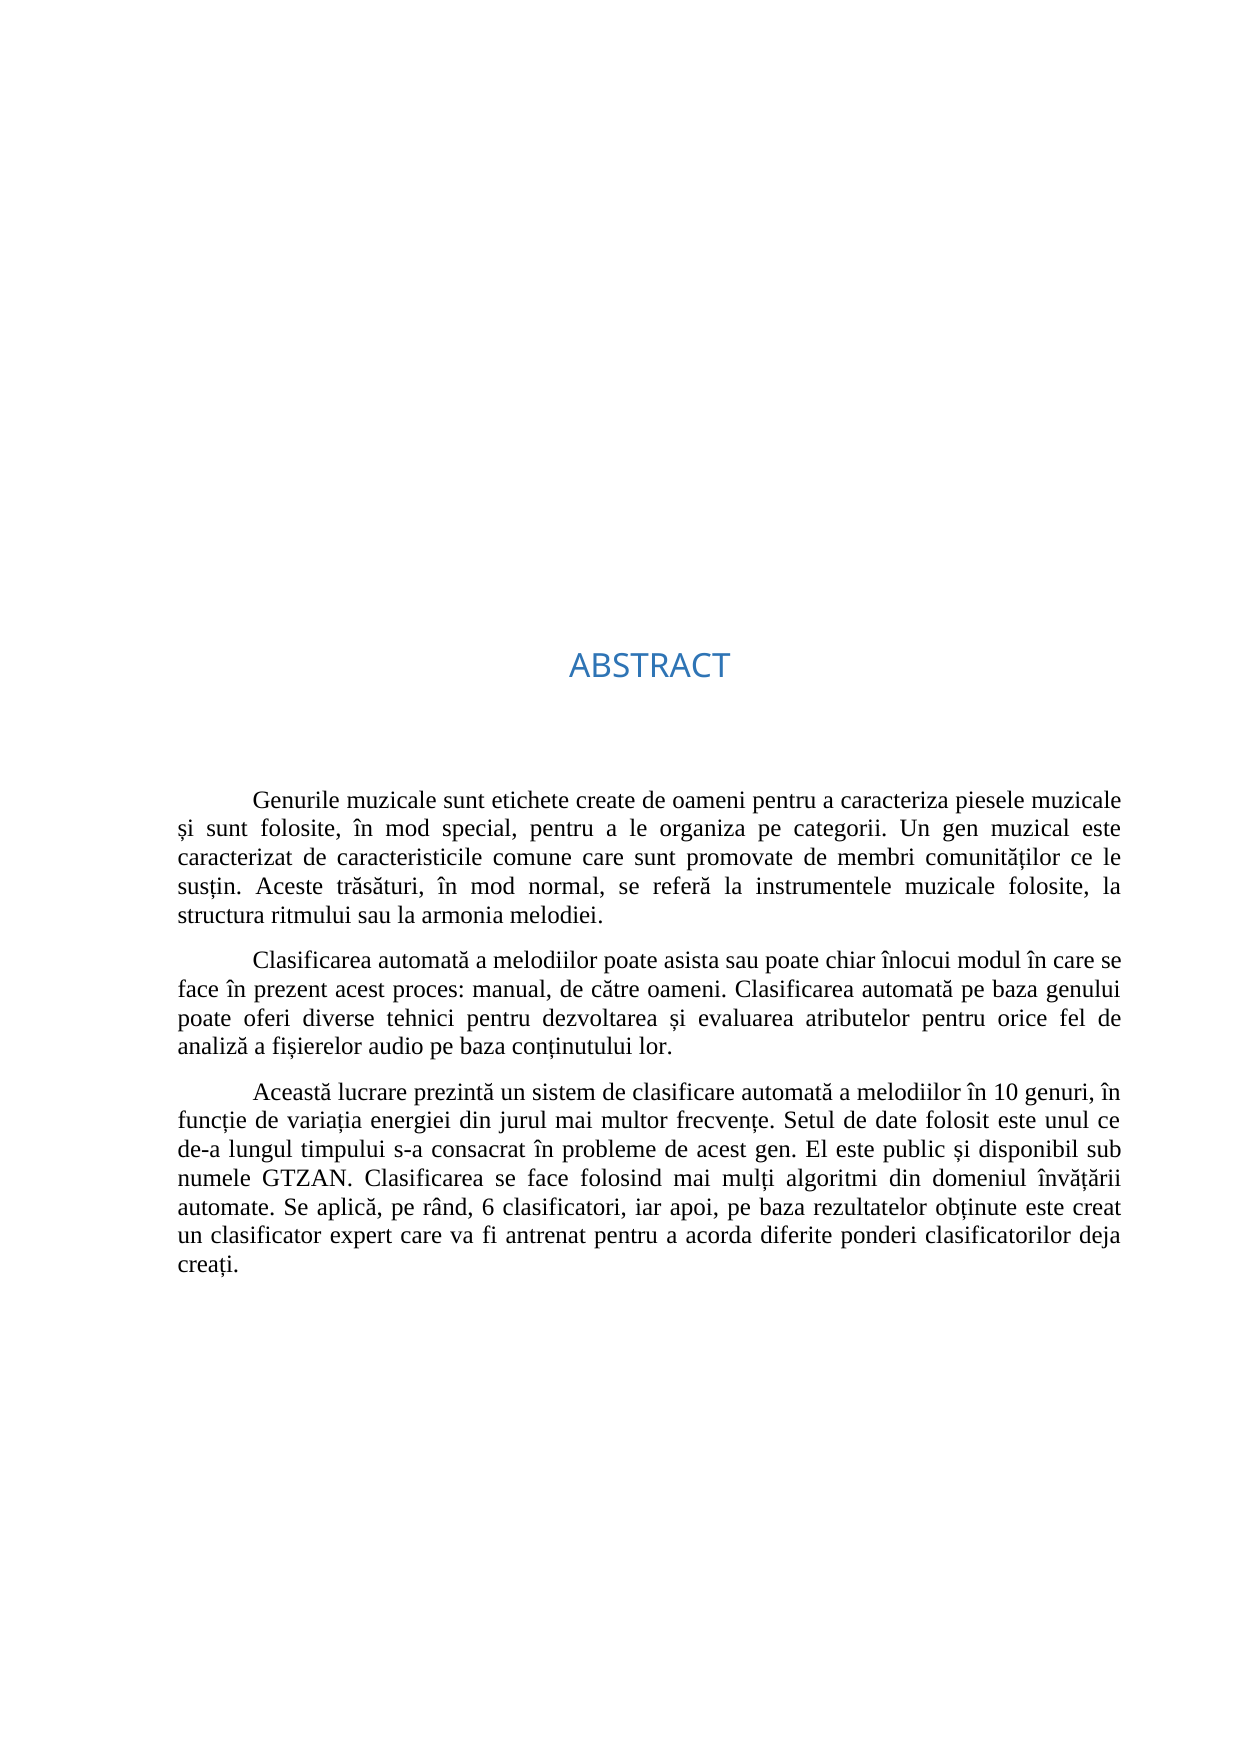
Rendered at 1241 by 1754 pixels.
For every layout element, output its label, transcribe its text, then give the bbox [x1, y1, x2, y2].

text Genurile muzicale sunt etichete create de oameni pentru a caracteriza piesele muzicale și sunt folosite, în mod special, pentru a le organiza pe categorii. Un gen muzical este caracterizat de caracteristicile comune care sunt promovate de membri comunităților ce le susțin. Aceste trăsături, în mod normal, se referă la instrumentele muzicale folosite, la structura ritmului sau la armonia melodiei. [177, 785, 1122, 928]
text Această lucrare prezintă un sistem de clasificare automată a melodiilor în 10 genuri, în funcție de variația energiei din jurul mai multor frecvențe. Setul de date folosit este unul ce de-a lungul timpului s-a consacrat în probleme de acest gen. El este public și disponibil sub numele GTZAN. Clasificarea se face folosind mai mulți algoritmi din domeniul învățării automate. Se aplică, pe rând, 6 clasificatori, iar apoi, pe baza rezultatelor obținute este creat un clasificator expert care va fi antrenat pentru a acorda diferite ponderi clasificatorilor deja creați. [177, 1077, 1122, 1278]
text Clasificarea automată a melodiilor poate asista sau poate chiar înlocui modul în care se face în prezent acest proces: manual, de către oameni. Clasificarea automată pe baza genului poate oferi diverse tehnici pentru dezvoltarea și evaluarea atributelor pentru orice fel de analiză a fișierelor audio pe baza conținutului lor. [177, 945, 1122, 1060]
subtitle ABSTRACT [177, 642, 1122, 687]
